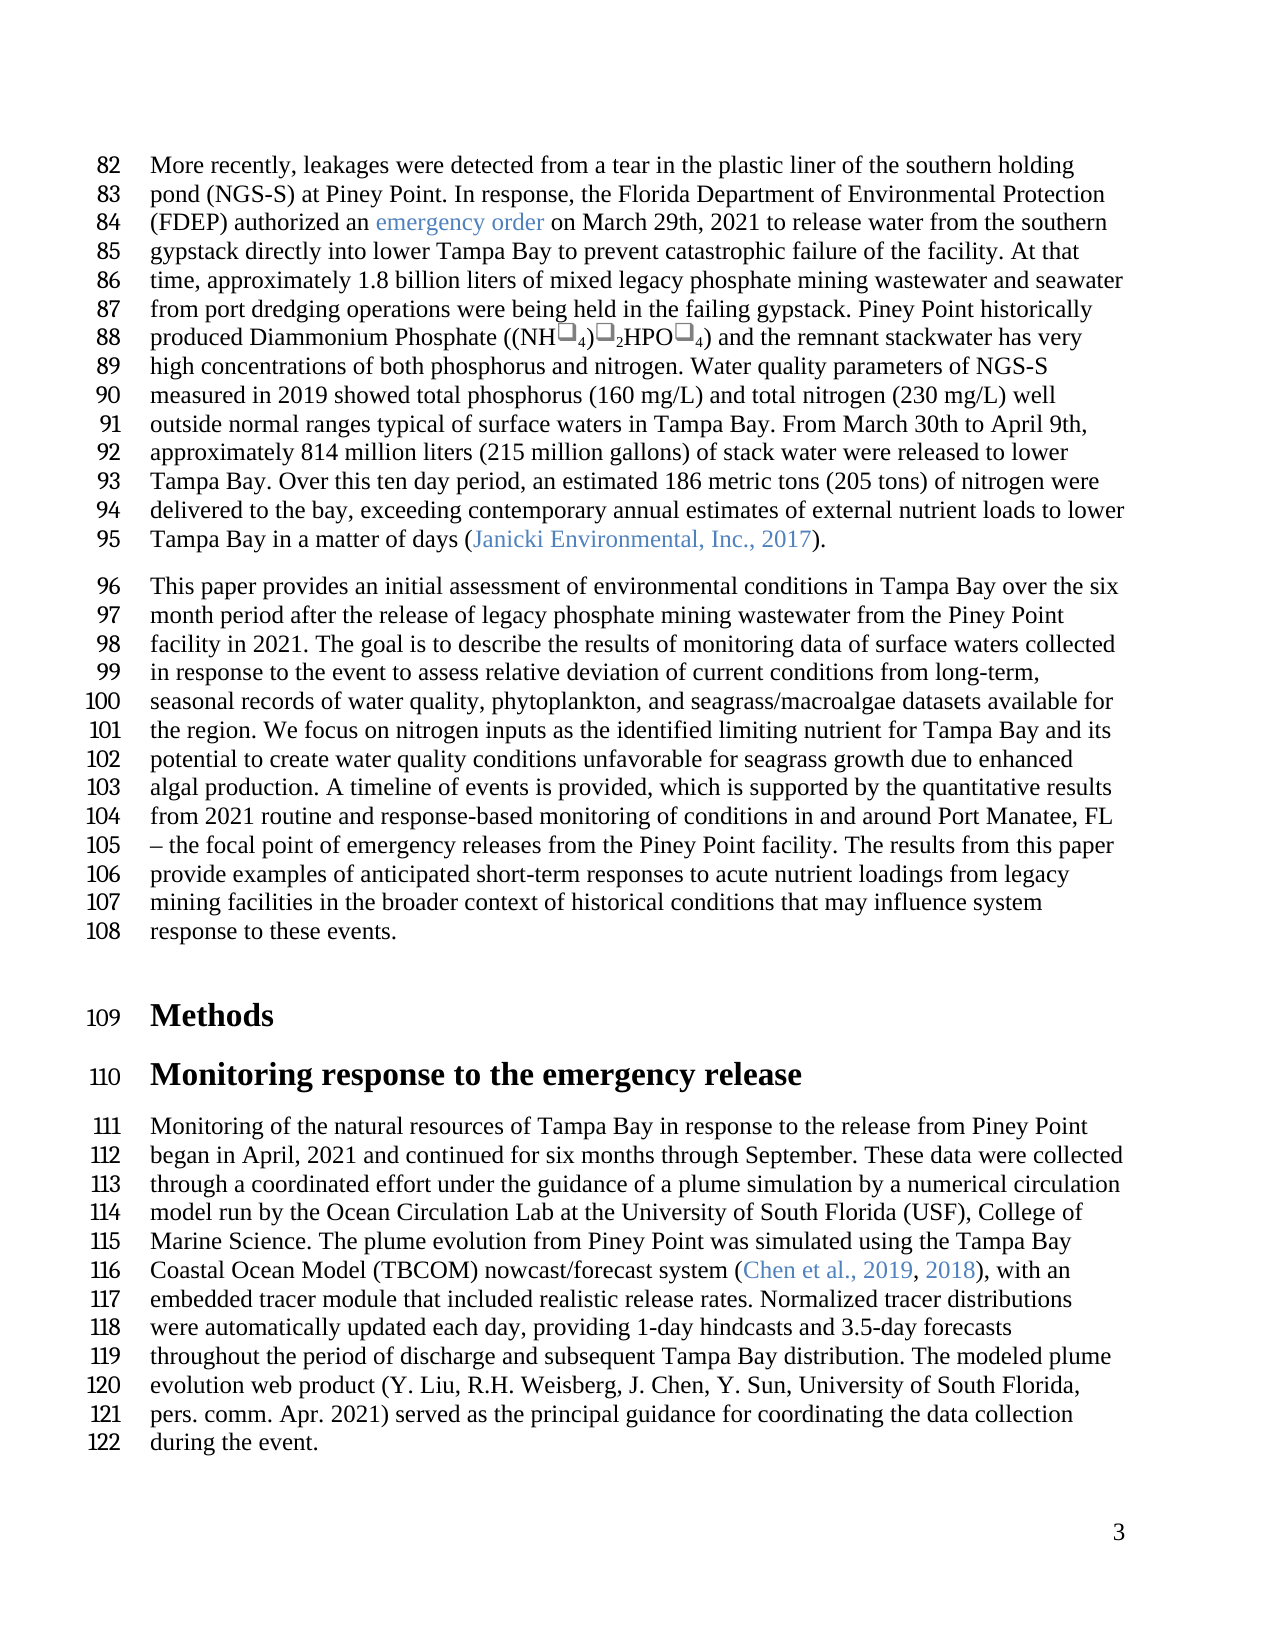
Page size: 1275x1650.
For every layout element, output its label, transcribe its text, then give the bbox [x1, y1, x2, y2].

text This paper provides an initial assessment of environmental conditions in Tampa Bay over the six month period after the release of legacy phosphate mining wastewater from the Piney Point facility in 2021. The goal is to describe the results of monitoring data of surface waters collected in response to the event to assess relative deviation of current conditions from long-term, seasonal records of water quality, phytoplankton, and seagrass/macroalgae datasets available for the region. We focus on nitrogen inputs as the identified limiting nutrient for Tampa Bay and its potential to create water quality conditions unfavorable for seagrass growth due to enhanced algal production. A timeline of events is provided, which is supported by the quantitative results from 2021 routine and response-based monitoring of conditions in and around Port Manatee, FL – the focal point of emergency releases from the Piney Point facility. The results from this paper provide examples of anticipated short-term responses to acute nutrient loadings from legacy mining facilities in the broader context of historical conditions that may influence system response to these events. [150, 571, 1125, 945]
subtitle Monitoring response to the emergency release [150, 1054, 1125, 1092]
subtitle Methods [150, 995, 1125, 1033]
text Monitoring of the natural resources of Tampa Bay in response to the release from Piney Point began in April, 2021 and continued for six months through September. These data were collected through a coordinated effort under the guidance of a plume simulation by a numerical circulation model run by the Ocean Circulation Lab at the University of South Florida (USF), College of Marine Science. The plume evolution from Piney Point was simulated using the Tampa Bay Coastal Ocean Model (TBCOM) nowcast/forecast system (Chen et al., 2019, 2018), with an embedded tracer module that included realistic release rates. Normalized tracer distributions were automatically updated each day, providing 1-day hindcasts and 3.5-day forecasts throughout the period of discharge and subsequent Tampa Bay distribution. The modeled plume evolution web product (Y. Liu, R.H. Weisberg, J. Chen, Y. Sun, University of South Florida, pers. comm. Apr. 2021) served as the principal guidance for coordinating the data collection during the event. [150, 1111, 1125, 1456]
text More recently, leakages were detected from a tear in the plastic liner of the southern holding pond (NGS-S) at Piney Point. In response, the Florida Department of Environmental Protection (FDEP) authorized an emergency order on March 29th, 2021 to release water from the southern gypstack directly into lower Tampa Bay to prevent catastrophic failure of the facility. At that time, approximately 1.8 billion liters of mixed legacy phosphate mining wastewater and seawater from port dredging operations were being held in the failing gypstack. Piney Point historically produced Diammonium Phosphate ((NH)HPO) and the remnant stackwater has very high concentrations of both phosphorus and nitrogen. Water quality parameters of NGS-S measured in 2019 showed total phosphorus (160 mg/L) and total nitrogen (230 mg/L) well outside normal ranges typical of surface waters in Tampa Bay. From March 30th to April 9th, approximately 814 million liters (215 million gallons) of stack water were released to lower Tampa Bay. Over this ten day period, an estimated 186 metric tons (205 tons) of nitrogen were delivered to the bay, exceeding contemporary annual estimates of external nutrient loads to lower Tampa Bay in a matter of days (Janicki Environmental, Inc., 2017). [150, 150, 1125, 552]
